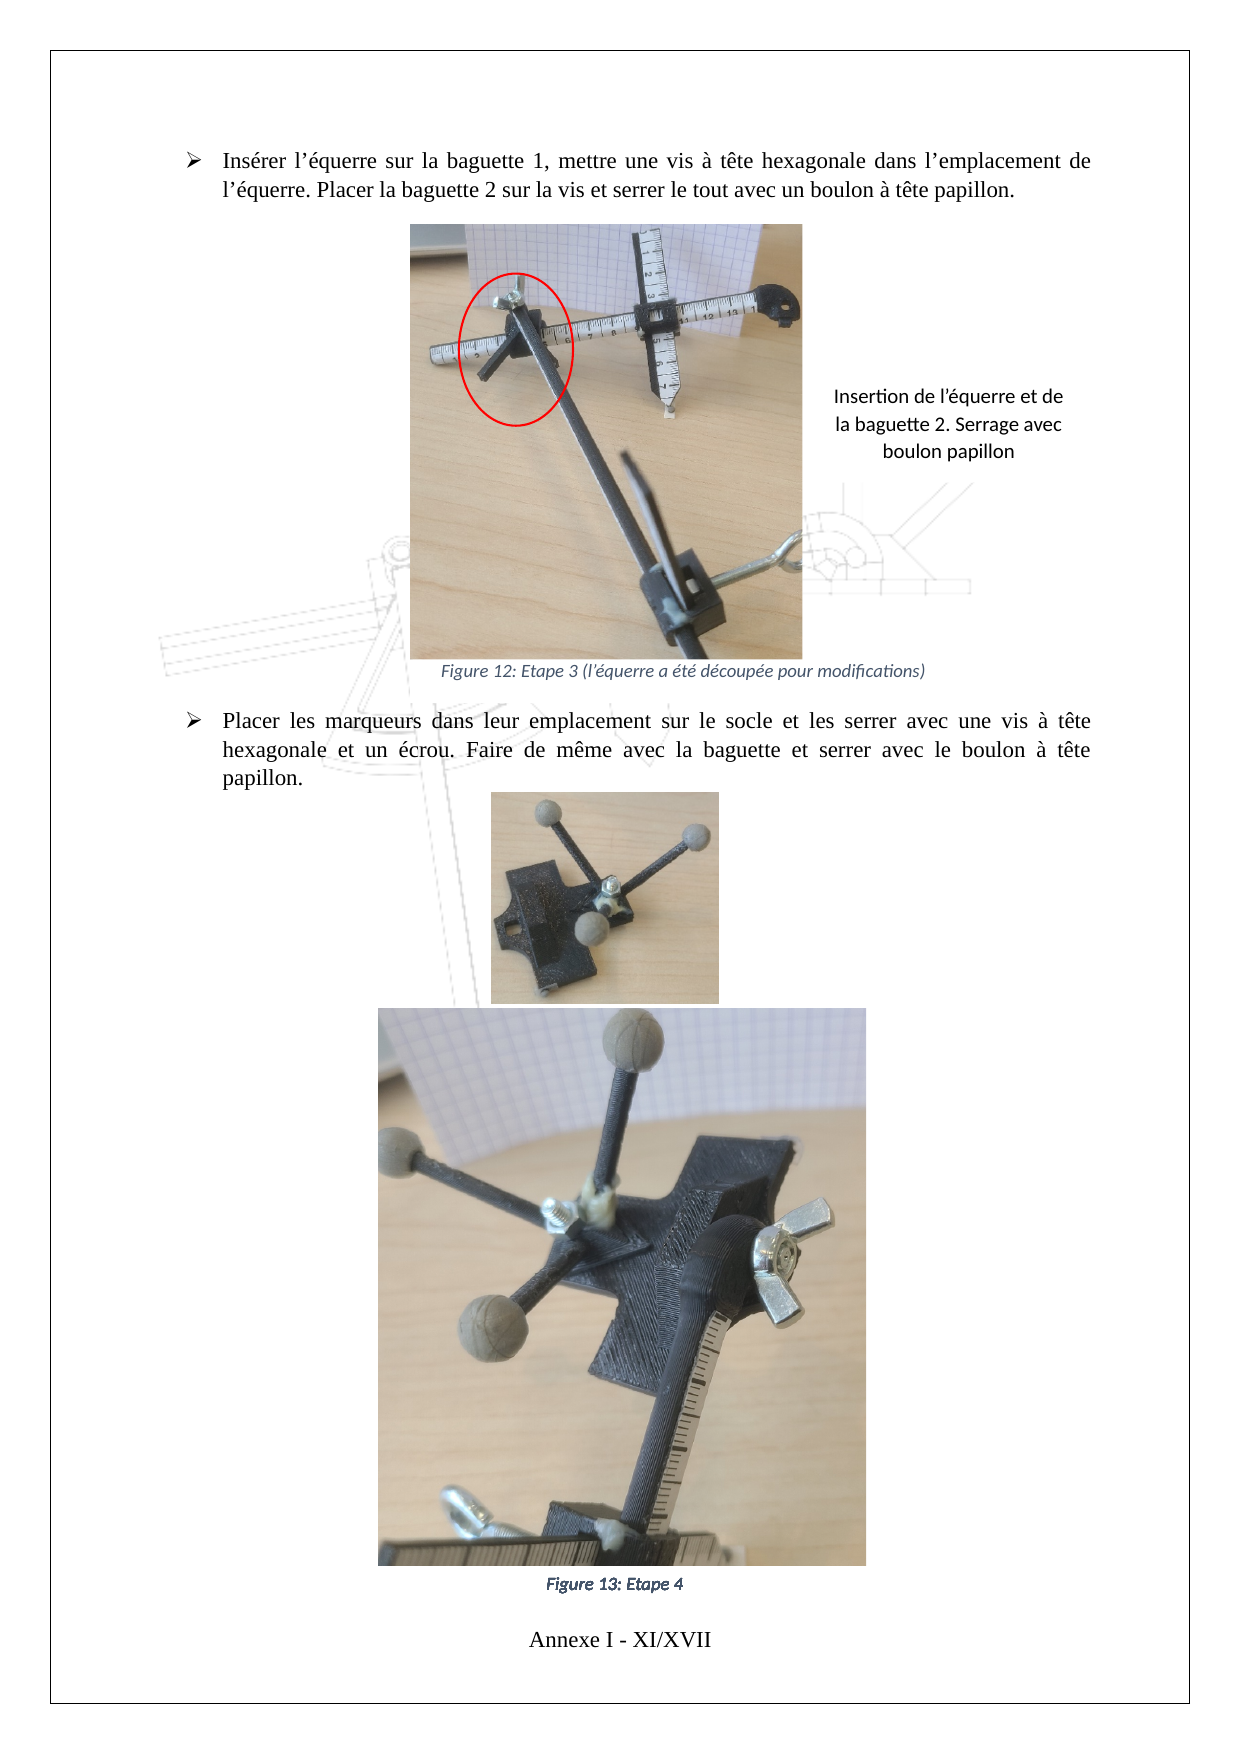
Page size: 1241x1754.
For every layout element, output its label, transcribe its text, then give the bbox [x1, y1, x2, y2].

picture [491, 792, 719, 1004]
picture [410, 224, 803, 659]
picture [378, 1008, 867, 1566]
list Insérer l’équerre sur la baguette 1, mettre une vis à tête hexagonale dans l’emplacement de l’équerre. Placer la baguette 2 sur la vis et serrer le tout avec un boulon à tête papillon. [185, 148, 1093, 202]
